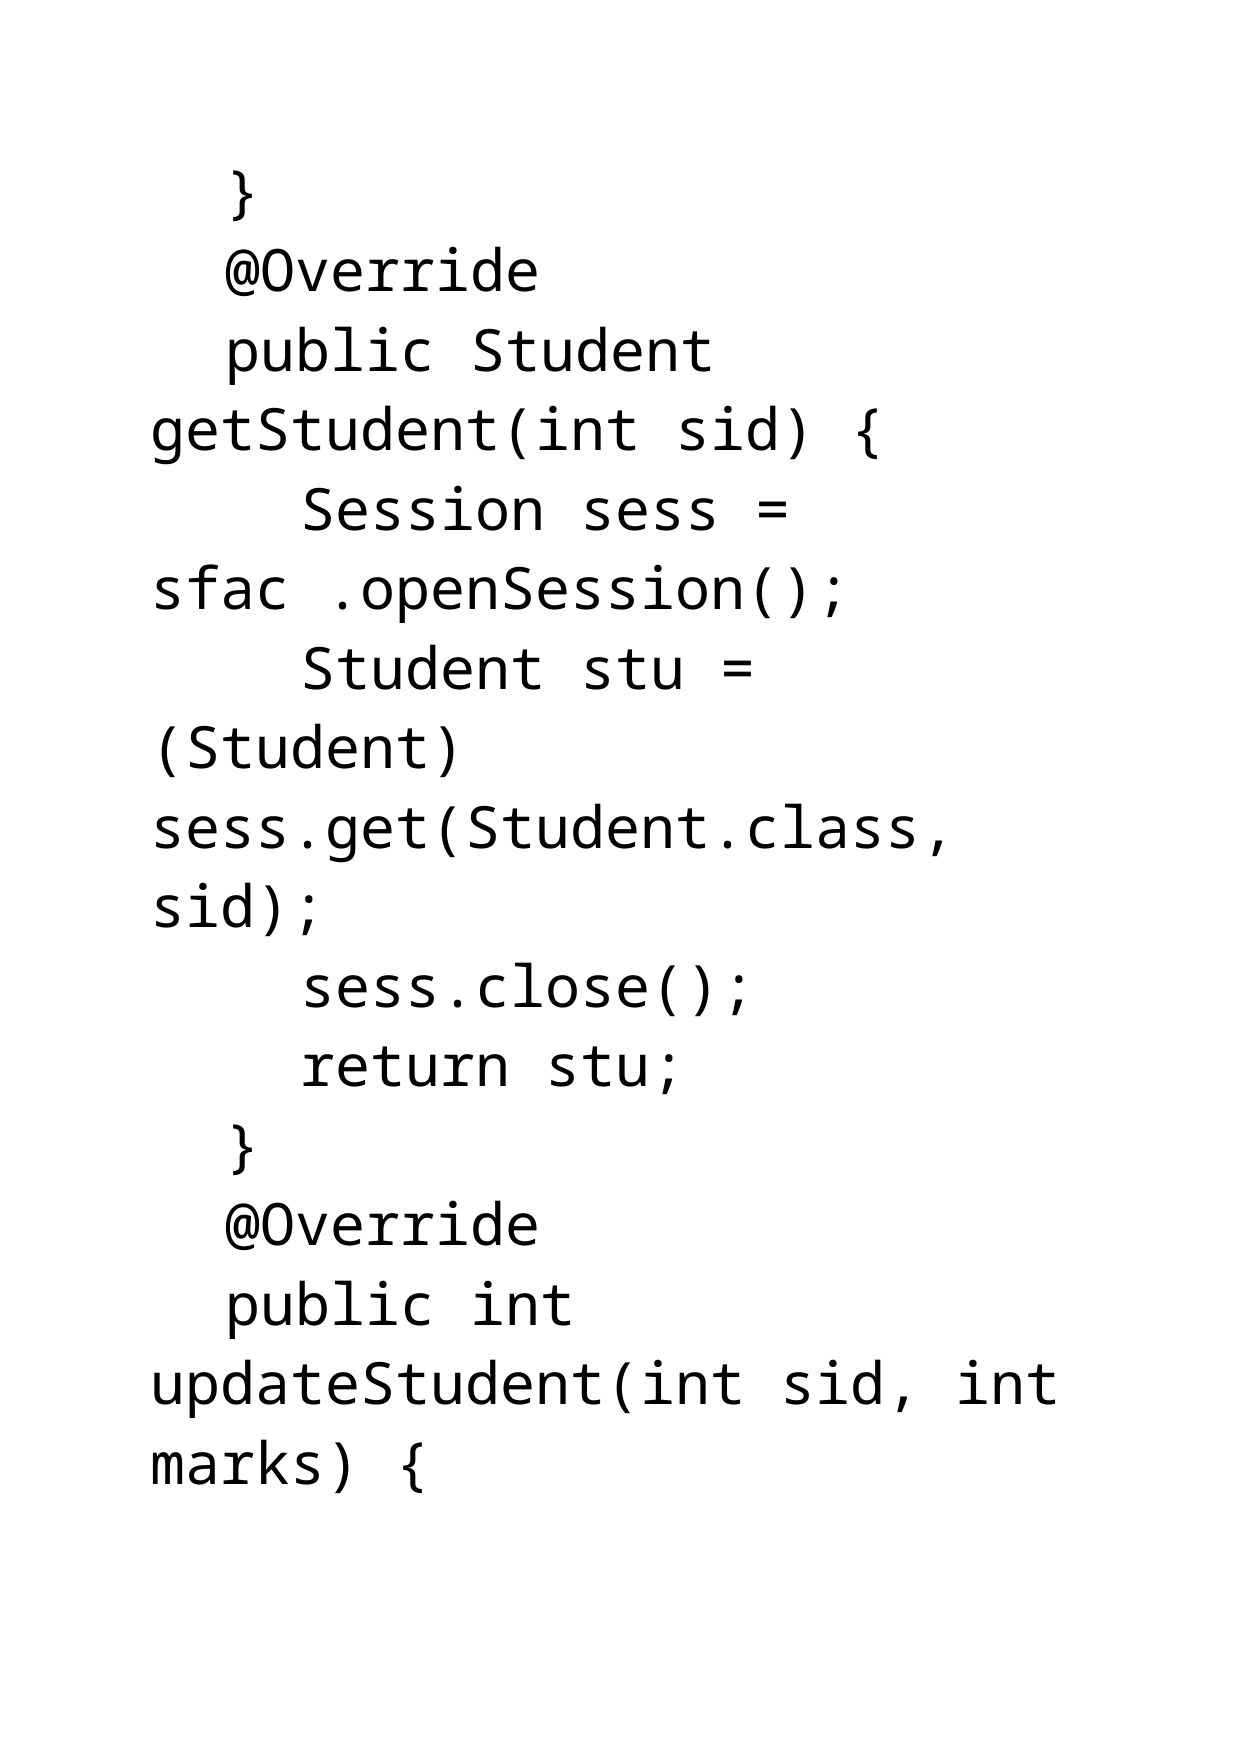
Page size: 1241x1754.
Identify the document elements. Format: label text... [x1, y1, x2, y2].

text sess.close(); [150, 945, 1090, 1024]
text @Override [150, 1183, 1090, 1263]
text public int updateStudent(int sid, int marks) { [150, 1263, 1090, 1501]
text public Student getStudent(int sid) { [150, 309, 1090, 468]
text } [150, 150, 1090, 229]
text } [150, 1104, 1090, 1183]
text Session sess = sfac .openSession(); [150, 468, 1090, 627]
text return stu; [150, 1024, 1090, 1104]
text Student stu = (Student) sess.get(Student.class, sid); [150, 627, 1090, 945]
text @Override [150, 229, 1090, 309]
